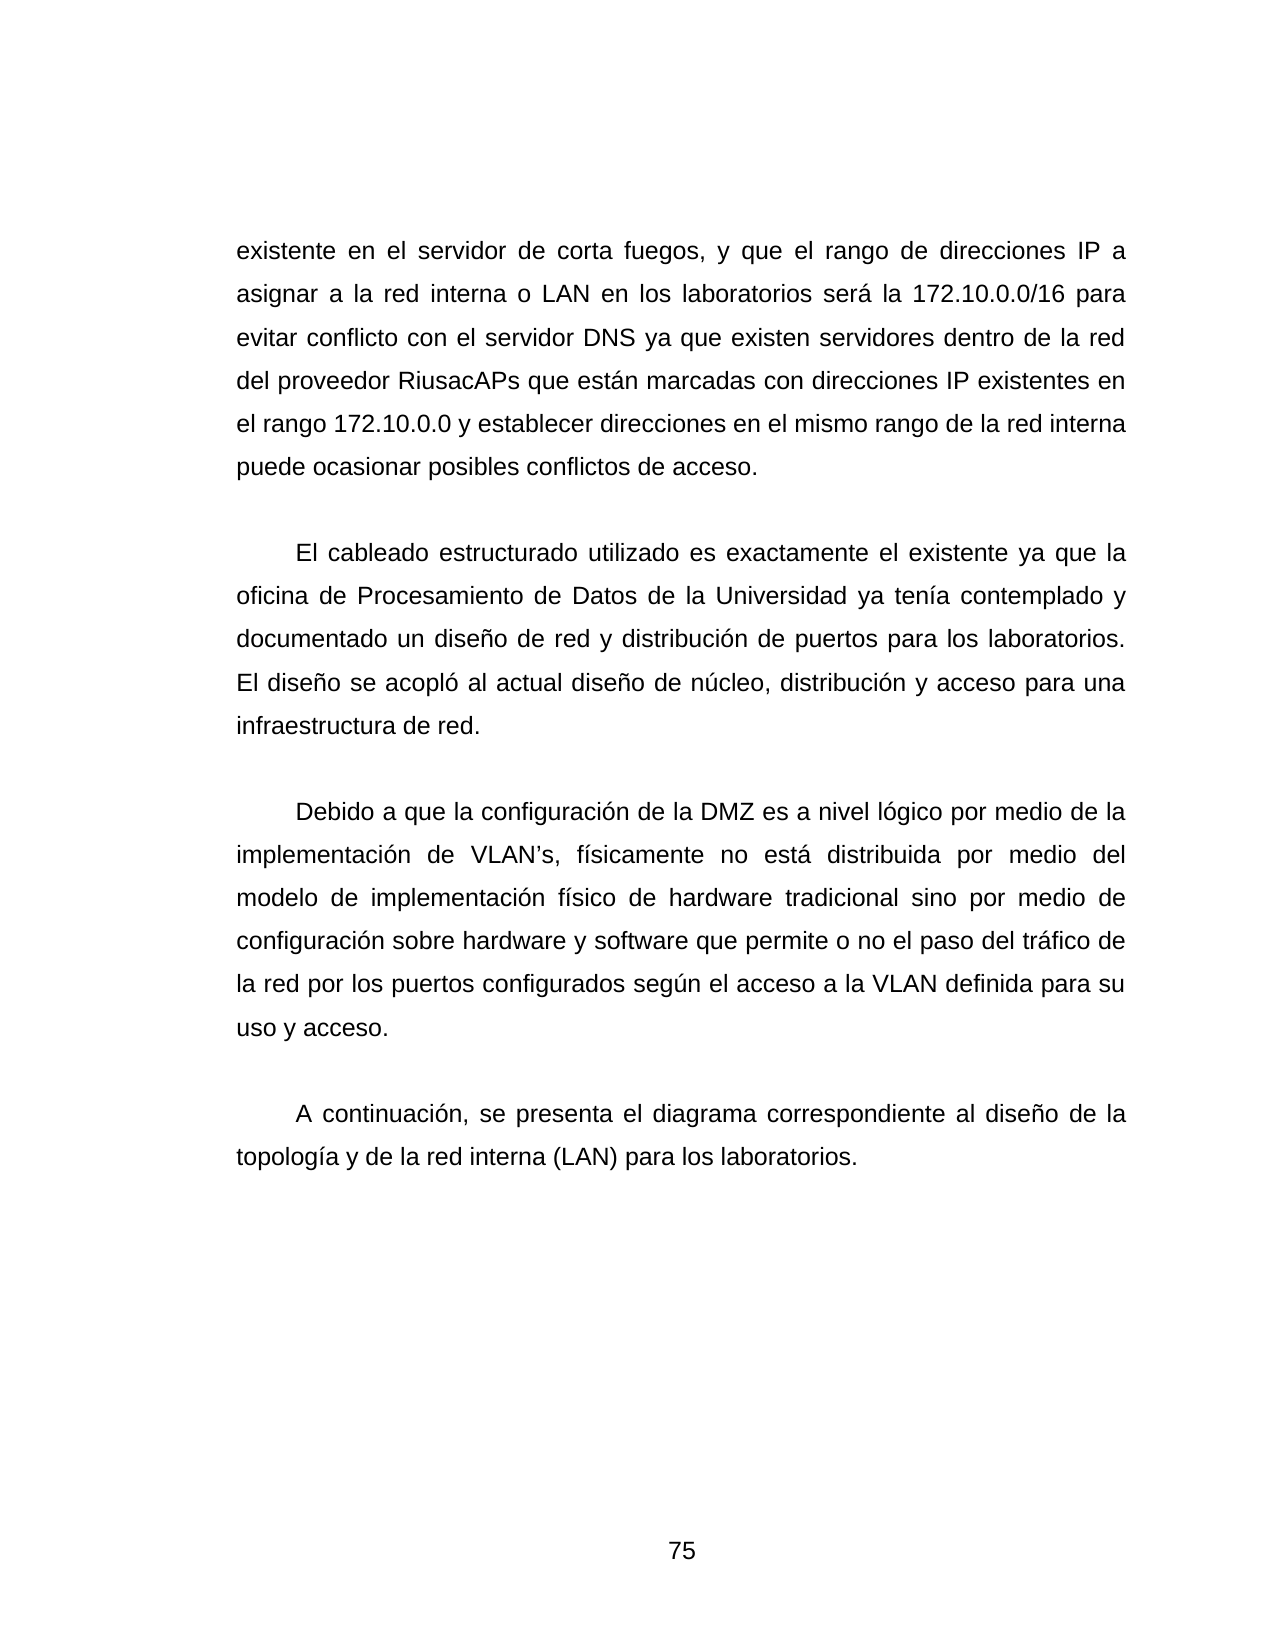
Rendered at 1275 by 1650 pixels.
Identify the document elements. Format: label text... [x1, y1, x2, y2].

text El cableado estructurado utilizado es exactamente el existente ya que la oficina de Procesamiento de Datos de la Universidad ya tenía contemplado y documentado un diseño de red y distribución de puertos para los laboratorios. El diseño se acopló al actual diseño de núcleo, distribución y acceso para una infraestructura de red. [236, 538, 1127, 739]
text Debido a que la configuración de la DMZ es a nivel lógico por medio de la implementación de VLAN’s, físicamente no está distribuida por medio del modelo de implementación físico de hardware tradicional sino por medio de configuración sobre hardware y software que permite o no el paso del tráfico de la red por los puertos configurados según el acceso a la VLAN definida para su uso y acceso. [236, 797, 1127, 1041]
text A continuación, se presenta el diagrama correspondiente al diseño de la topología y de la red interna (LAN) para los laboratorios. [236, 1099, 1127, 1171]
